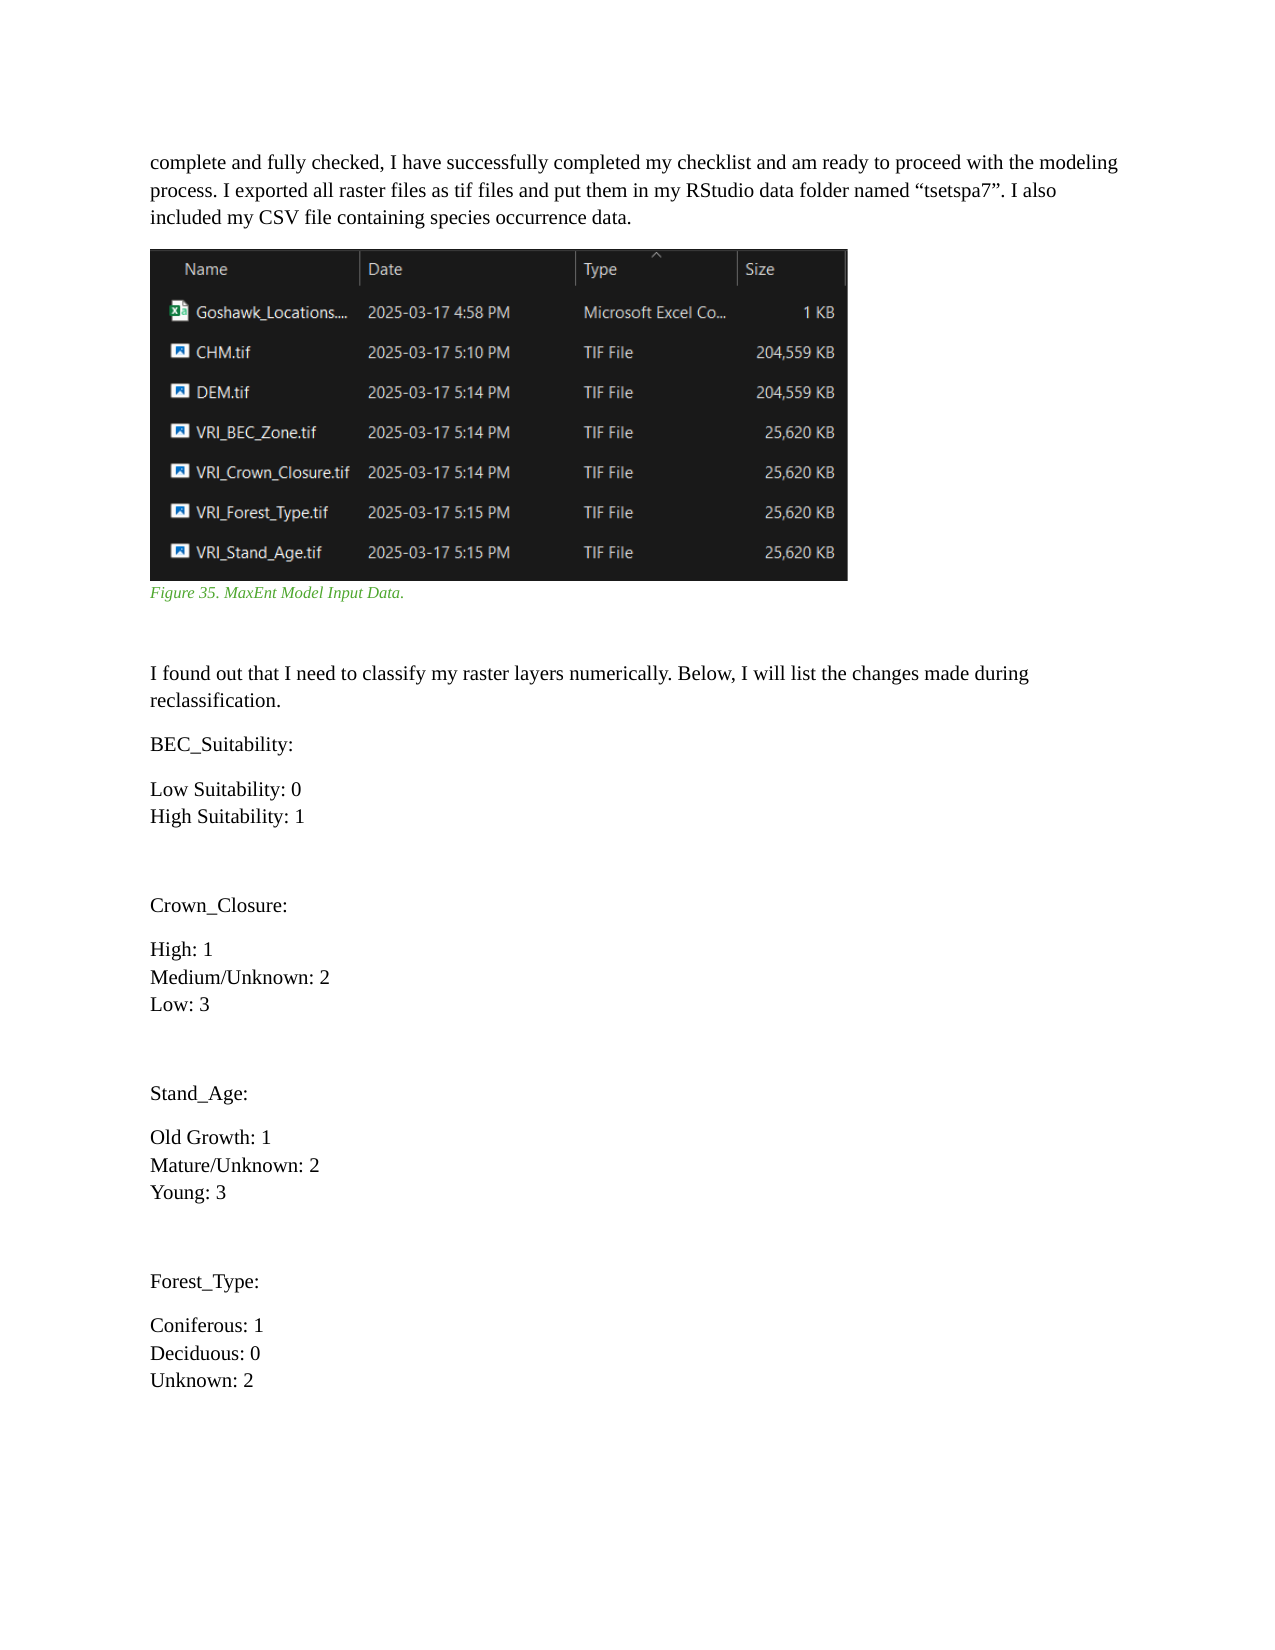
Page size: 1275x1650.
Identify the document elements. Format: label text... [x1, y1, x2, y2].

text Old Growth: 1 Mature/Unknown: 2 Young: 3 [150, 1125, 1125, 1204]
text Coniferous: 1 Deciduous: 0 Unknown: 2 [150, 1313, 1125, 1392]
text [150, 150, 1125, 229]
text Stand_Age: [150, 1081, 1125, 1105]
text I found out that I need to classify my raster layers numerically. Below, I will list the changes made during reclassification. [150, 661, 1125, 712]
picture [150, 249, 848, 581]
text BEC_Suitability: [150, 732, 1125, 756]
text Crown_Closure: [150, 893, 1125, 917]
text Low Suitability: 0 High Suitability: 1 [150, 777, 1125, 828]
text Forest_Type: [150, 1269, 1125, 1293]
text High: 1 Medium/Unknown: 2 Low: 3 [150, 937, 1125, 1016]
